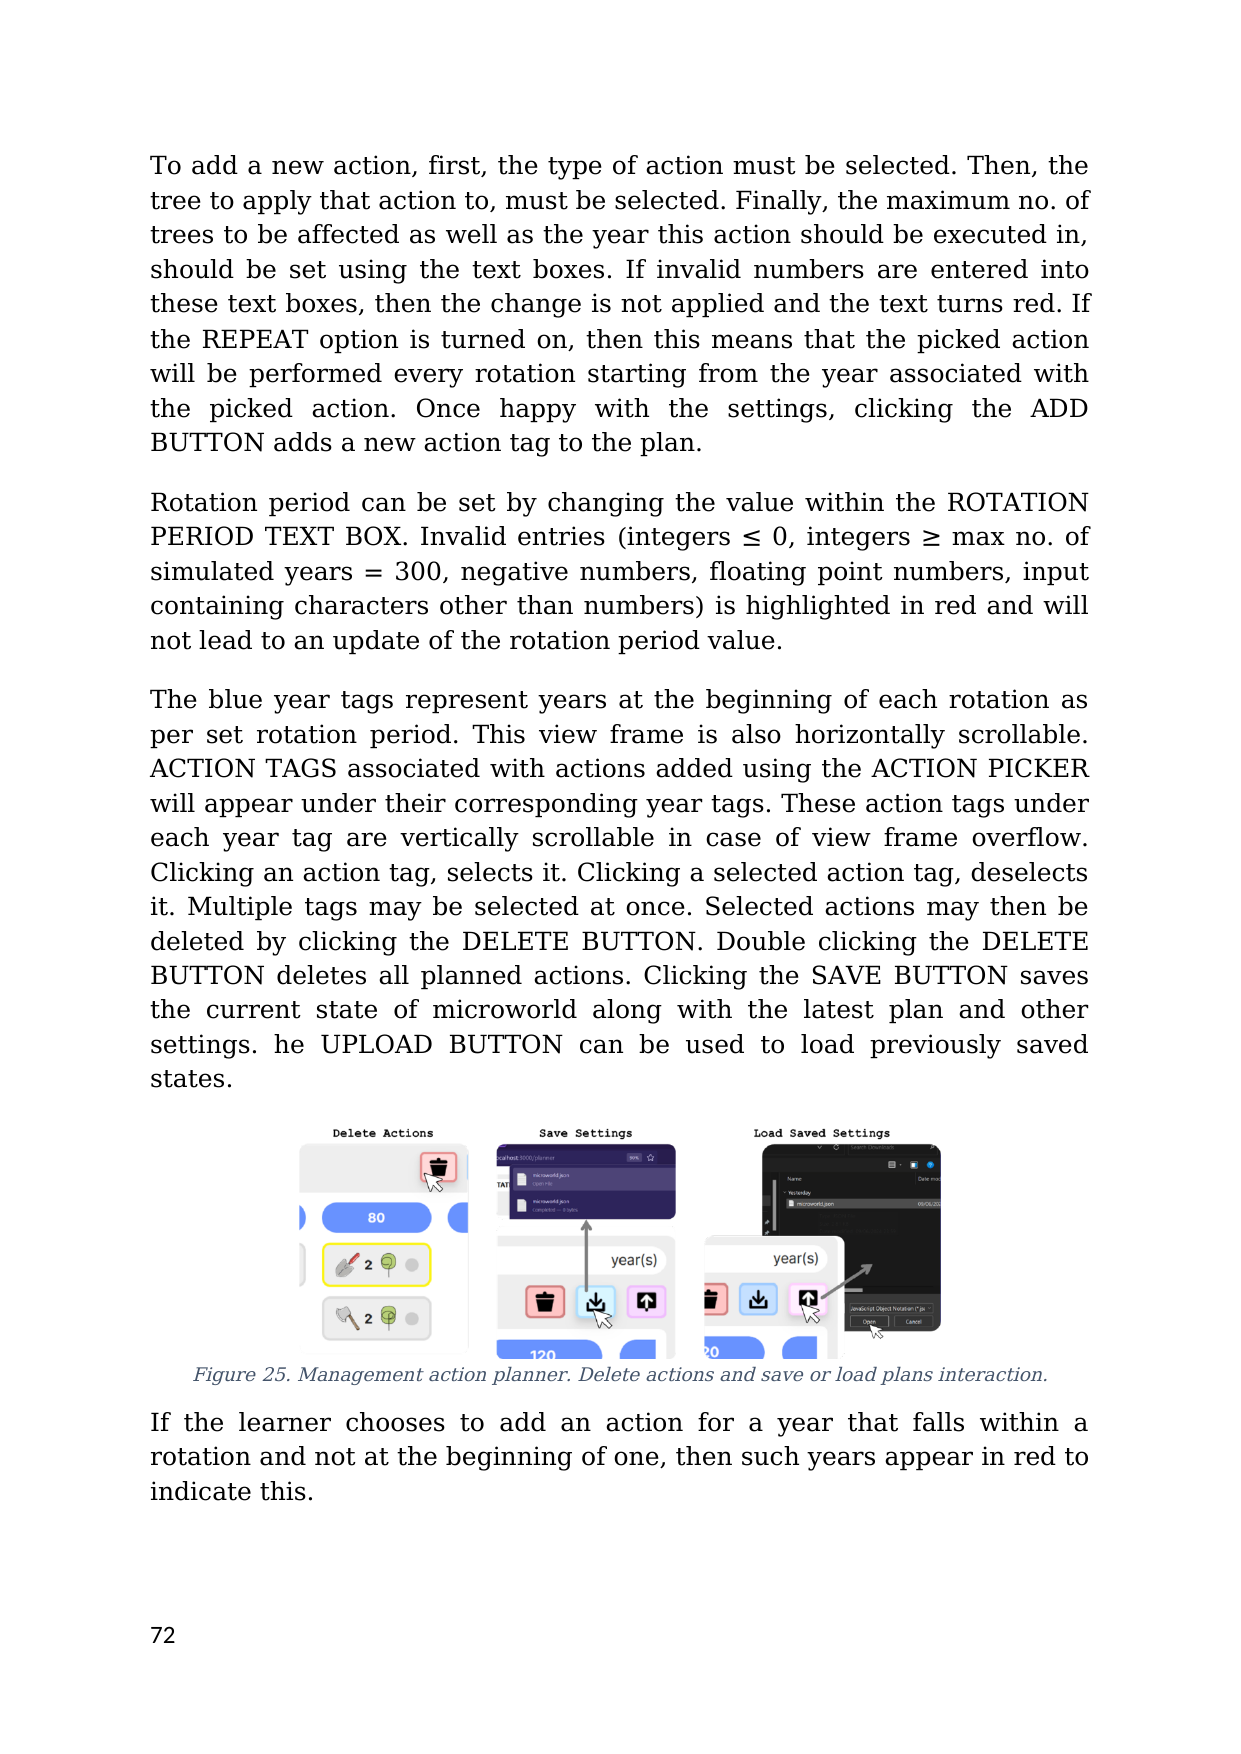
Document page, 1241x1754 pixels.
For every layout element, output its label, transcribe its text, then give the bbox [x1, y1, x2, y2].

picture [299, 1122, 941, 1359]
text If the learner chooses to add an action for a year that falls within a rotation and not at the beginning of one, then such years appear in red to indicate this. [150, 1407, 1090, 1506]
text The blue year tags represent years at the beginning of each rotation as per set rotation period. This view frame is also horizontally scrollable. ACTION TAGS associated with actions added using the ACTION PICKER will appear under their corresponding year tags. These action tags under each year tag are vertically scrollable in case of view frame overflow. Clicking an action tag, selects it. Clicking a selected action tag, deselects it. Multiple tags may be selected at once. Selected actions may then be deleted by clicking the DELETE BUTTON. Double clicking the DELETE BUTTON deletes all planned actions. Clicking the SAVE BUTTON saves the current state of microworld along with the latest plan and other settings. he UPLOAD BUTTON can be used to load previously saved states. [150, 684, 1090, 1093]
text To add a new action, first, the type of action must be selected. Then, the tree to apply that action to, must be selected. Finally, the maximum no. of trees to be affected as well as the year this action should be executed in, should be set using the text boxes. If invalid numbers are entered into these text boxes, then the change is not applied and the text turns red. If the REPEAT option is turned on, then this means that the picked action will be performed every rotation starting from the year associated with the picked action. Once happy with the settings, clicking the ADD BUTTON adds a new action tag to the plan. [150, 150, 1090, 457]
text Rotation period can be set by changing the value within the ROTATION PERIOD TEXT BOX. Invalid entries (integers ≤ 0, integers ≥ max no. of simulated years = 300, negative numbers, floating point numbers, input containing characters other than numbers) is highlighted in red and will not lead to an update of the rotation period value. [150, 486, 1090, 654]
text Figure 25. Management action planner. Delete actions and save or load plans interaction. [150, 1363, 1090, 1386]
